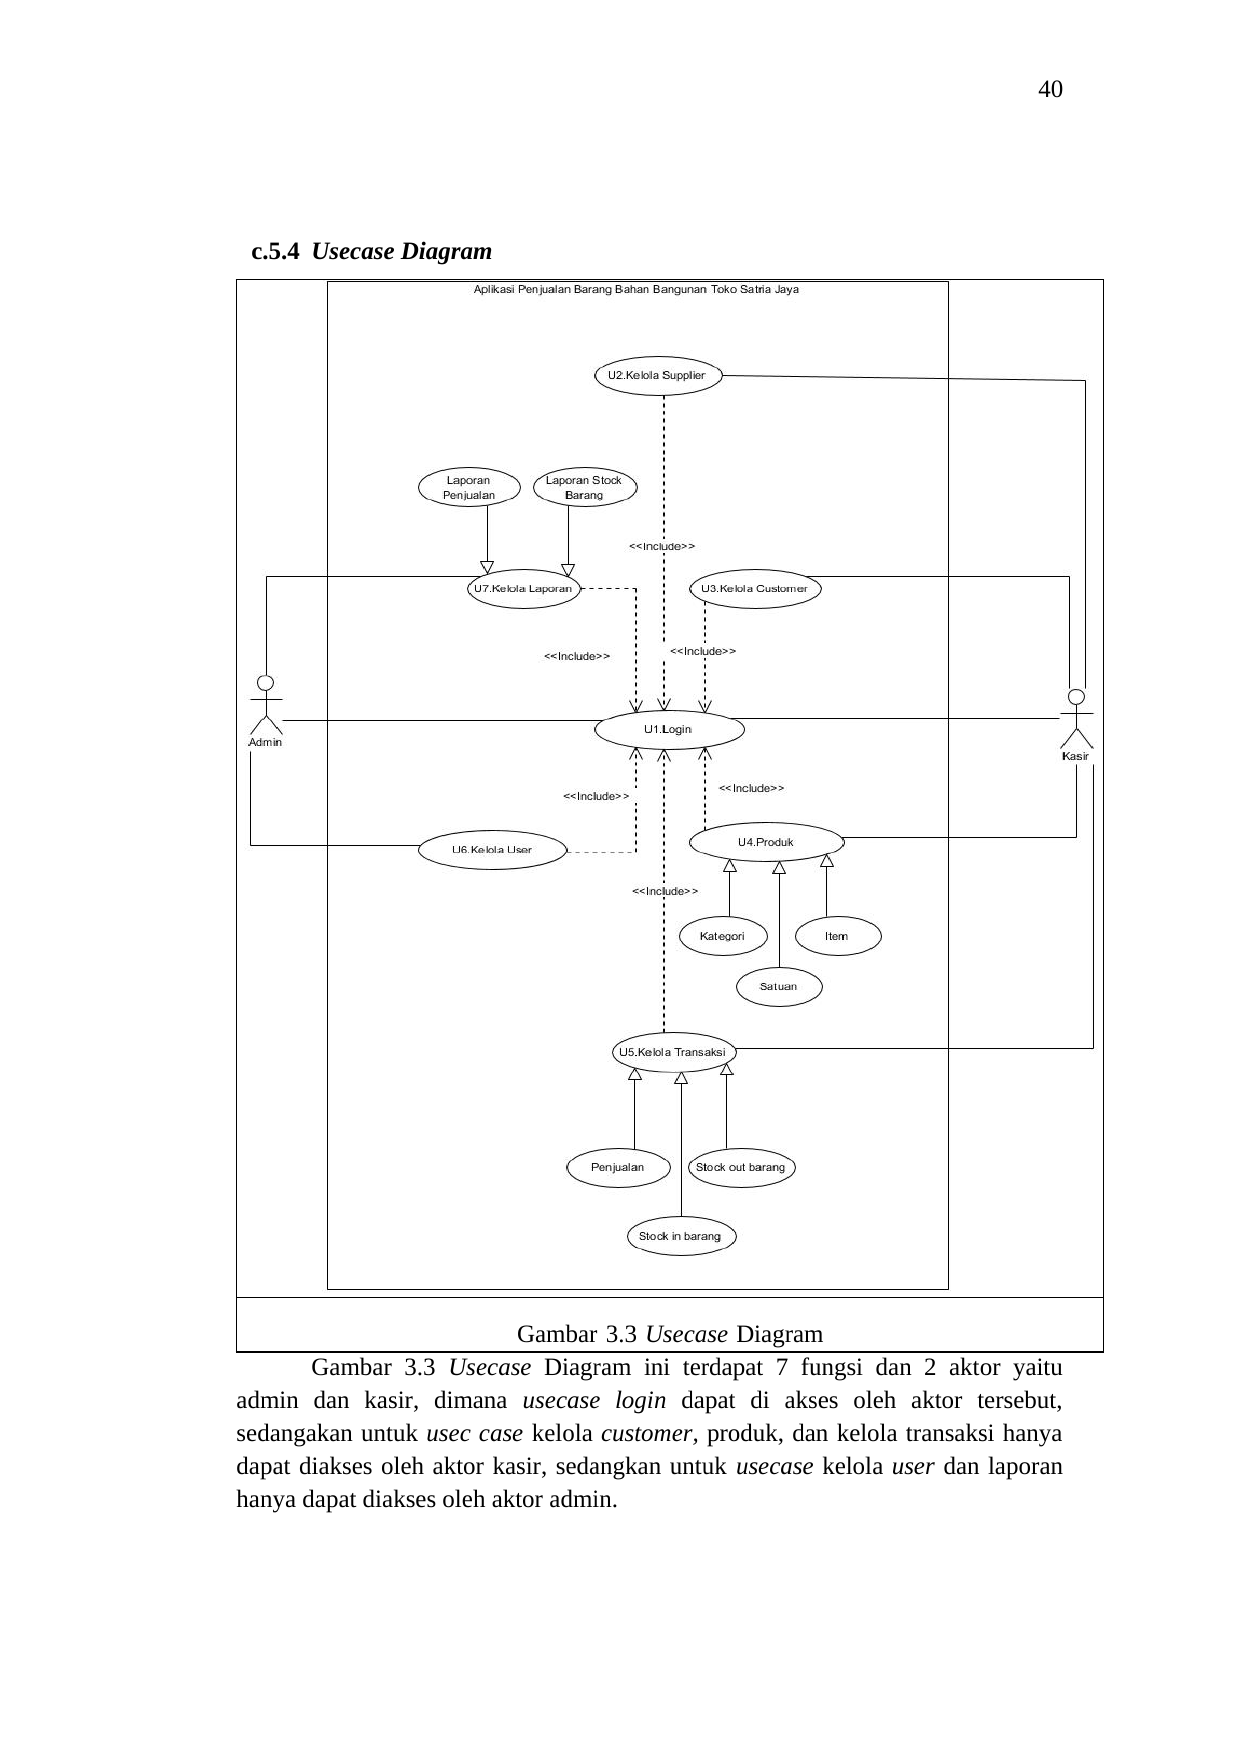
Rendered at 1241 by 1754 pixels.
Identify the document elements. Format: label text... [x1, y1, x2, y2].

subtitle Usecase Diagram [251, 236, 1063, 265]
text Gambar 3.3 Usecase Diagram ini terdapat 7 fungsi dan 2 aktor yaitu admin dan kasir, dimana usecase login dapat di akses oleh aktor tersebut, sedangakan untuk usec case kelola customer, produk, dan kelola transaksi hanya dapat diakses oleh aktor kasir, sedangkan untuk usecase kelola user dan laporan hanya dapat diakses oleh aktor admin. [236, 1353, 1063, 1513]
table_header [237, 280, 1103, 1297]
table_cell Gambar 3.3 Usecase Diagram [237, 1298, 1103, 1351]
